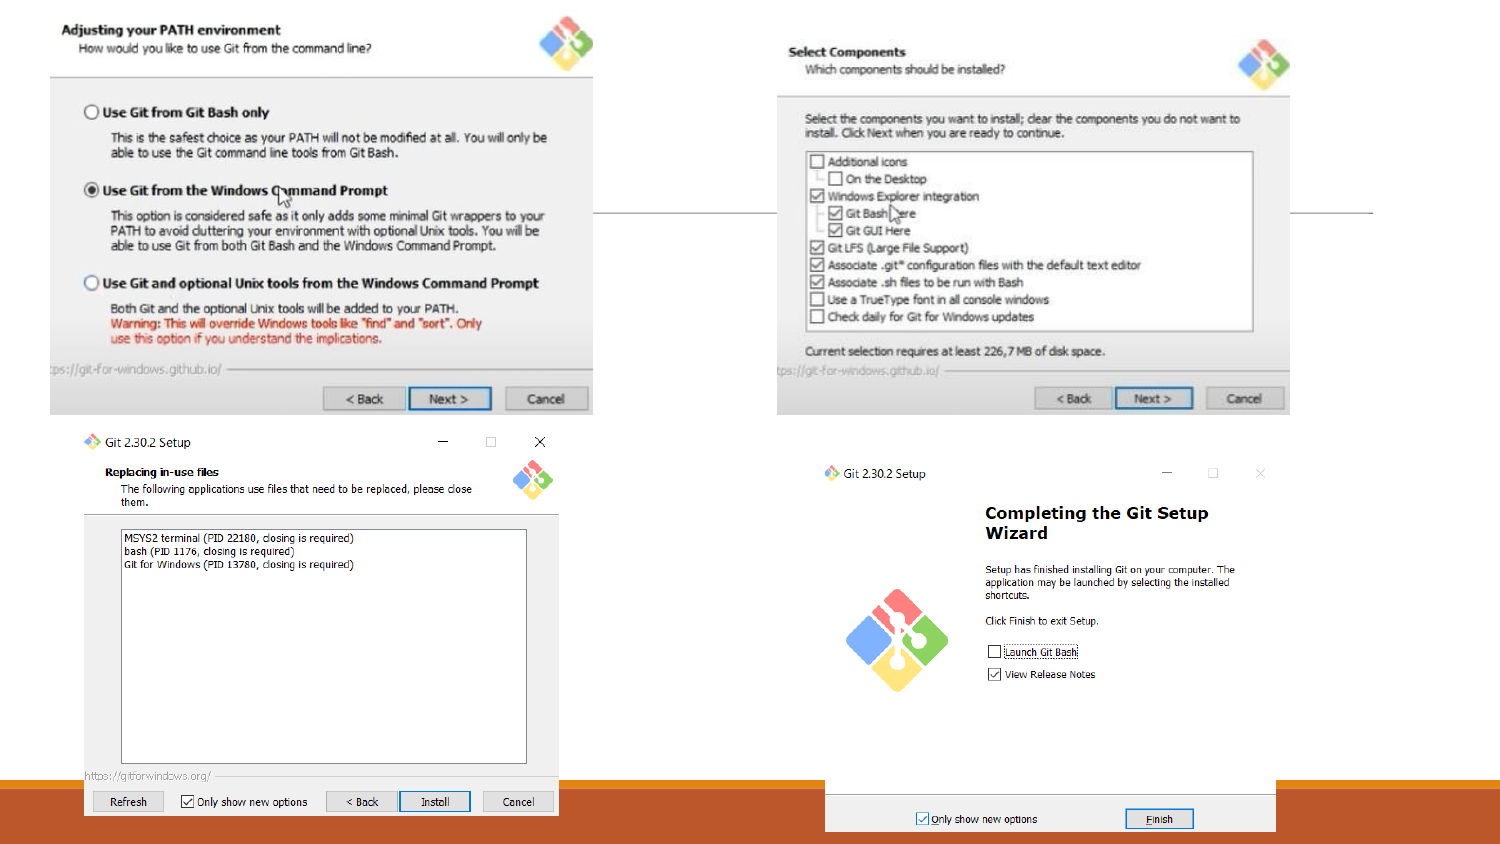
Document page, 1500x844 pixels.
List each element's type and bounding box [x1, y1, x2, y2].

picture [777, 39, 1290, 415]
picture [84, 429, 559, 816]
picture [825, 461, 1276, 832]
picture [50, 10, 593, 415]
